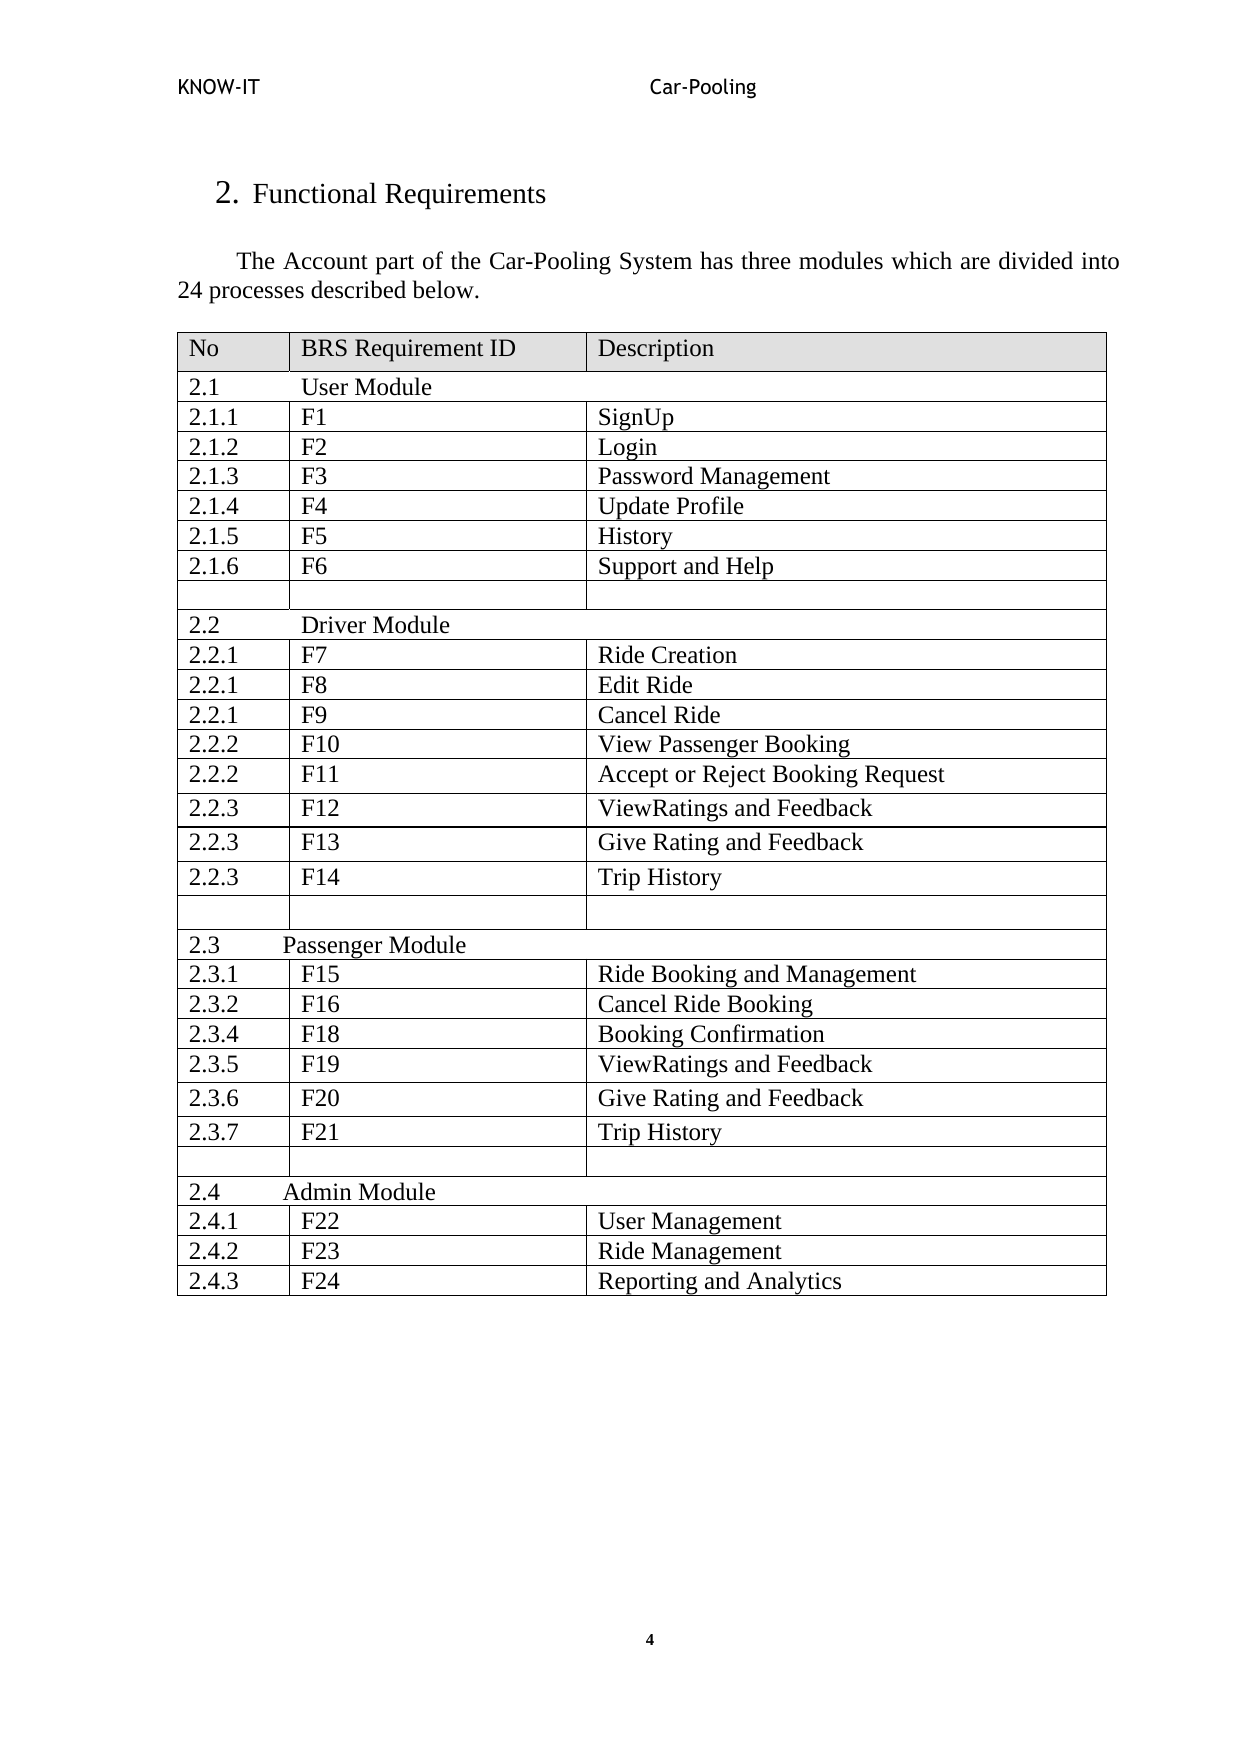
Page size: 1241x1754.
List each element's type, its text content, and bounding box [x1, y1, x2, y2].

table_cell Support and Help [587, 551, 1106, 579]
table_cell Driver Module [290, 610, 1106, 639]
table_cell 2.3.6 [178, 1083, 289, 1116]
table_cell 2.3 Passenger Module [178, 930, 1106, 958]
table_cell F2 [290, 432, 586, 460]
table_cell Reporting and Analytics [587, 1266, 1106, 1295]
table_cell 2.1.6 [178, 551, 289, 579]
table_cell F23 [290, 1236, 586, 1265]
table_cell ViewRatings and Feedback [587, 1049, 1106, 1082]
table_cell [587, 896, 1106, 929]
table_cell 2.1.5 [178, 521, 289, 550]
table_header Description [587, 333, 1106, 371]
table_cell F4 [290, 491, 586, 520]
table_cell 2.2.3 [178, 794, 289, 826]
table_cell 2.4.2 [178, 1236, 289, 1265]
table_header No [178, 333, 289, 371]
subtitle Functional Requirements [215, 173, 1032, 211]
table_cell F1 [290, 402, 586, 431]
table_cell [587, 1147, 1106, 1176]
table_cell Trip History [587, 862, 1106, 894]
table_cell Cancel Ride Booking [587, 989, 1106, 1018]
table_cell F9 [290, 700, 586, 728]
table_cell [290, 581, 586, 609]
table_cell 2.3.5 [178, 1049, 289, 1082]
table_cell F8 [290, 670, 586, 699]
table_cell 2.2.3 [178, 828, 289, 861]
table_cell 2.3.2 [178, 989, 289, 1018]
table_cell User Management [587, 1206, 1106, 1235]
table_cell Ride Management [587, 1236, 1106, 1265]
table_cell 2.4 Admin Module [178, 1177, 1106, 1205]
table_cell 2.4.3 [178, 1266, 289, 1295]
table_header BRS Requirement ID [290, 333, 586, 371]
table_cell [290, 1147, 586, 1176]
table_cell [587, 581, 1106, 609]
table_cell Accept or Reject Booking Request [587, 759, 1106, 792]
table_cell View Passenger Booking [587, 730, 1106, 758]
table_cell F16 [290, 989, 586, 1018]
table_cell 2.2.1 [178, 670, 289, 699]
table_cell Give Rating and Feedback [587, 828, 1106, 861]
table_cell SignUp [587, 402, 1106, 431]
table_cell History [587, 521, 1106, 550]
table_cell 2.3.1 [178, 960, 289, 988]
table_cell 2.2.1 [178, 700, 289, 728]
table_cell F5 [290, 521, 586, 550]
table_cell ViewRatings and Feedback [587, 794, 1106, 826]
table_cell F6 [290, 551, 586, 579]
table_cell 2.3.7 [178, 1117, 289, 1146]
table_cell [178, 1147, 289, 1176]
table_cell Ride Creation [587, 640, 1106, 669]
table_cell F12 [290, 794, 586, 826]
table_cell F21 [290, 1117, 586, 1146]
table_cell Give Rating and Feedback [587, 1083, 1106, 1116]
table_cell F18 [290, 1019, 586, 1048]
table_cell F13 [290, 828, 586, 861]
table_cell 2.1 [178, 372, 289, 401]
text The Account part of the Car-Pooling System has three modules which are divided into 24 processes described below. [177, 246, 1122, 303]
table_cell [290, 896, 586, 929]
table_cell F14 [290, 862, 586, 894]
table_cell 2.1.2 [178, 432, 289, 460]
table_cell F20 [290, 1083, 586, 1116]
table_cell [178, 581, 289, 609]
table_cell F7 [290, 640, 586, 669]
table_cell F24 [290, 1266, 586, 1295]
table_cell F22 [290, 1206, 586, 1235]
table_cell 2.2.1 [178, 640, 289, 669]
table_cell F3 [290, 461, 586, 490]
table_cell 2.2 [178, 610, 289, 639]
table_cell 2.4.1 [178, 1206, 289, 1235]
table_cell 2.2.2 [178, 730, 289, 758]
table_cell F11 [290, 759, 586, 792]
table_cell Cancel Ride [587, 700, 1106, 728]
table_cell F15 [290, 960, 586, 988]
table_cell Update Profile [587, 491, 1106, 520]
table_cell Booking Confirmation [587, 1019, 1106, 1048]
table_cell 2.3.4 [178, 1019, 289, 1048]
table_cell Edit Ride [587, 670, 1106, 699]
table_cell User Module [290, 372, 1106, 401]
table_cell Ride Booking and Management [587, 960, 1106, 988]
table_cell 2.1.3 [178, 461, 289, 490]
table_cell 2.1.4 [178, 491, 289, 520]
table_cell [178, 896, 289, 929]
table_cell F19 [290, 1049, 586, 1082]
table_cell 2.2.3 [178, 862, 289, 894]
table_cell 2.1.1 [178, 402, 289, 431]
table_cell Password Management [587, 461, 1106, 490]
table_cell Trip History [587, 1117, 1106, 1146]
table_cell F10 [290, 730, 586, 758]
table_cell 2.2.2 [178, 759, 289, 792]
table_cell Login [587, 432, 1106, 460]
